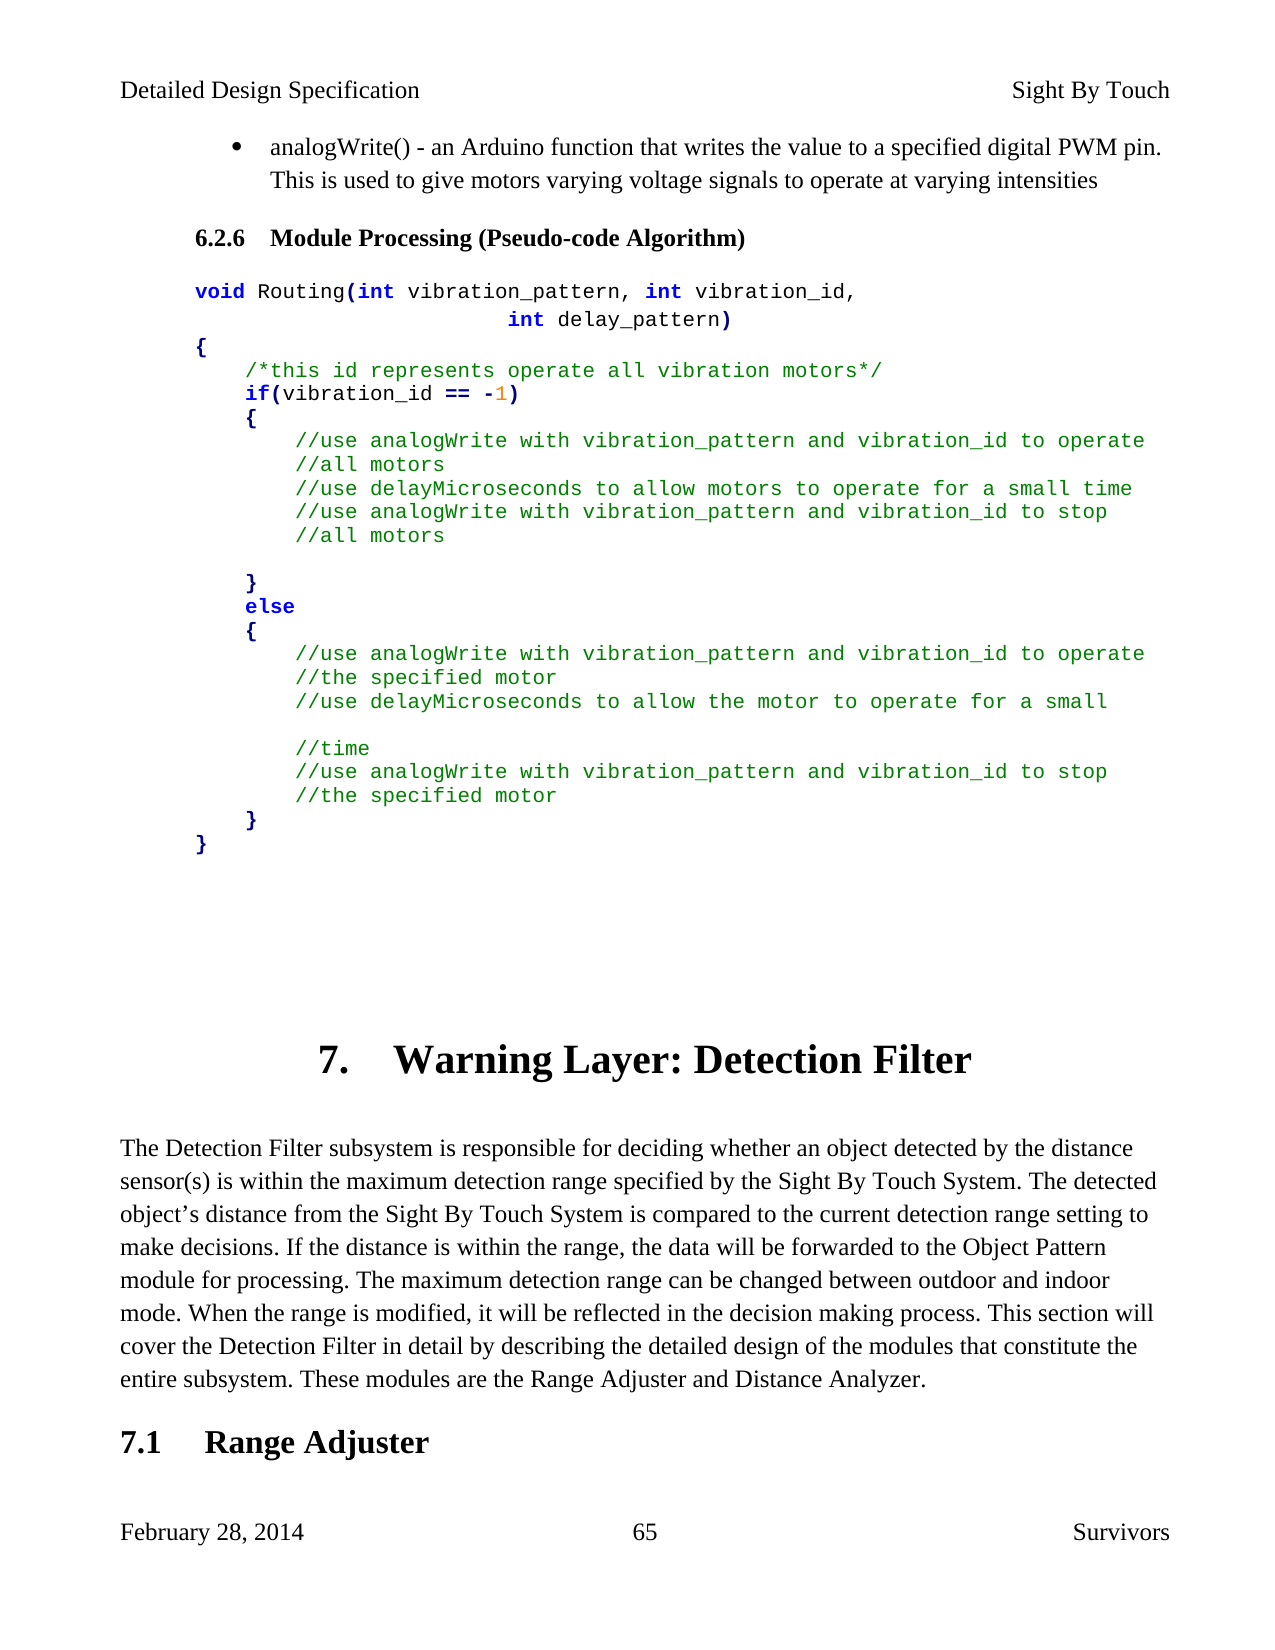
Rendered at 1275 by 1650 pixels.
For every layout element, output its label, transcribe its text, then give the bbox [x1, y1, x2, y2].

text int delay_pattern) [195, 309, 1170, 332]
subtitle 7.1 Range Adjuster [120, 1422, 1170, 1460]
text /*this id represents operate all vibration motors*/ [195, 359, 1170, 383]
text //use analogWrite with vibration_pattern and vibration_id to stop [195, 762, 1170, 785]
text //time [195, 738, 1170, 762]
text //use analogWrite with vibration_pattern and vibration_id to operate [195, 431, 1170, 454]
text //use delayMicroseconds to allow the motor to operate for a small [195, 691, 1170, 738]
text if(vibration_id == -1) [195, 383, 1170, 407]
subtitle 7. Warning Layer: Detection Filter [120, 1035, 1170, 1083]
list analogWrite() - an Arduino function that writes the value to a specified digital PWM pin. This is used to give motors varying voltage signals to operate at varying intensities [232, 132, 1170, 194]
text //the specified motor [195, 785, 1170, 809]
text The Detection Filter subsystem is responsible for deciding whether an object detected by the distance sensor(s) is within the maximum detection range specified by the Sight By Touch System. The detected object’s distance from the Sight By Touch System is compared to the current detection range setting to make decisions. If the distance is within the range, the data will be forwarded to the Object Pattern module for processing. The maximum detection range can be changed between outdoor and indoor mode. When the range is modified, it will be reflected in the decision making process. This section will cover the Detection Filter in detail by describing the detailed design of the modules that constitute the entire subsystem. These modules are the Range Adjuster and Distance Analyzer. [120, 1133, 1170, 1393]
text //the specified motor [195, 667, 1170, 691]
text } [195, 809, 1170, 832]
text } [195, 572, 1170, 596]
text } [195, 832, 1170, 856]
text //use analogWrite with vibration_pattern and vibration_id to stop [195, 501, 1170, 525]
text //all motors [195, 454, 1170, 478]
subtitle 6.2.6 Module Processing (Pseudo-code Algorithm) [195, 223, 1170, 252]
text { [195, 407, 1170, 431]
text { [195, 620, 1170, 643]
text //use analogWrite with vibration_pattern and vibration_id to operate [195, 643, 1170, 667]
text //all motors [195, 525, 1170, 549]
text void Routing(int vibration_pattern, int vibration_id, [195, 282, 1170, 305]
text //use delayMicroseconds to allow motors to operate for a small time [195, 478, 1170, 501]
text else [195, 596, 1170, 620]
text { [195, 336, 1170, 359]
